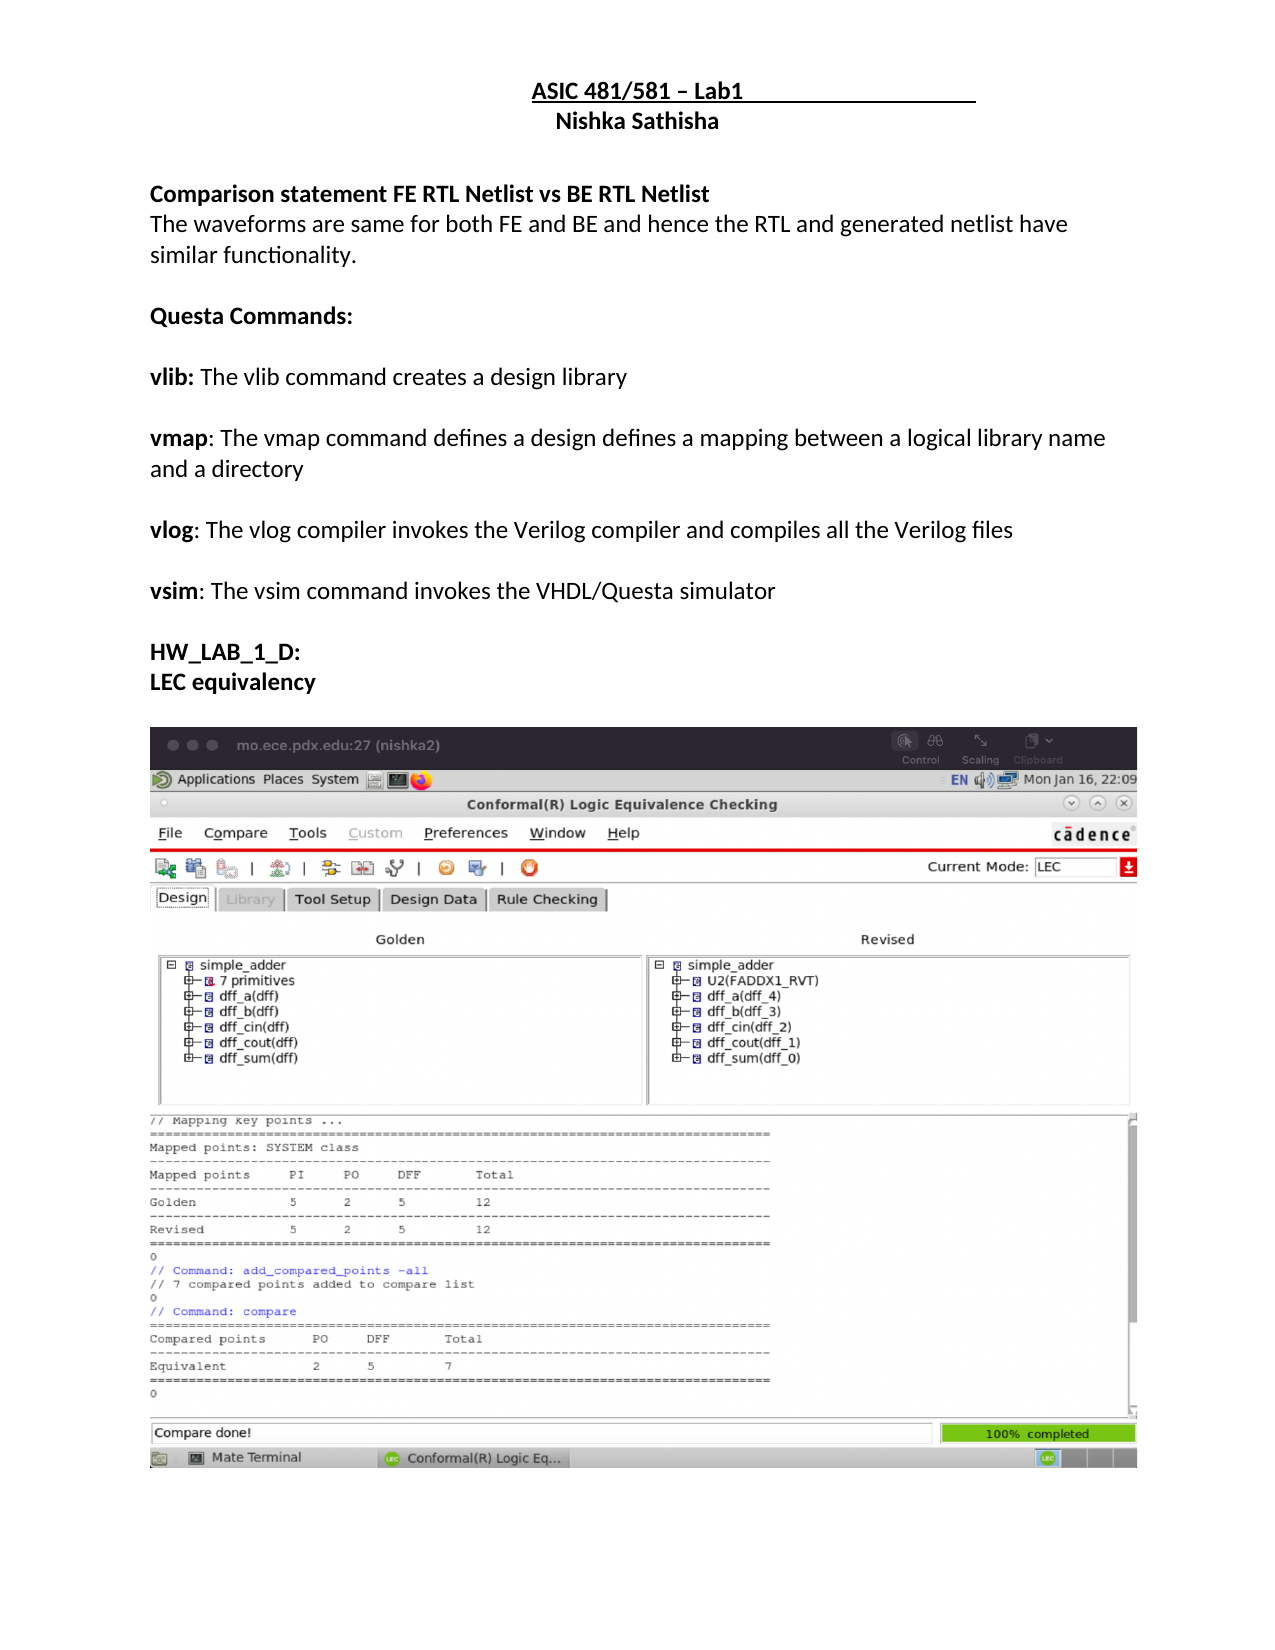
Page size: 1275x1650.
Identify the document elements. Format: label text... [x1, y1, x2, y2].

text vsim: The vsim command invokes the VHDL/Questa simulator [150, 575, 1125, 605]
text LEC equivalency [150, 666, 1125, 697]
picture [150, 727, 1138, 1468]
text vlog: The vlog compiler invokes the Verilog compiler and compiles all the Verilog files [150, 514, 1125, 544]
text The waveforms are same for both FE and BE and hence the RTL and generated netlist have similar functionality. [150, 208, 1125, 269]
text Comparison statement FE RTL Netlist vs BE RTL Netlist [150, 178, 1125, 208]
text HW_LAB_1_D: [150, 636, 1125, 666]
text Questa Commands: [150, 300, 1125, 331]
text vmap: The vmap command defines a design defines a mapping between a logical library name and a directory [150, 422, 1125, 483]
text vlib: The vlib command creates a design library [150, 361, 1125, 392]
